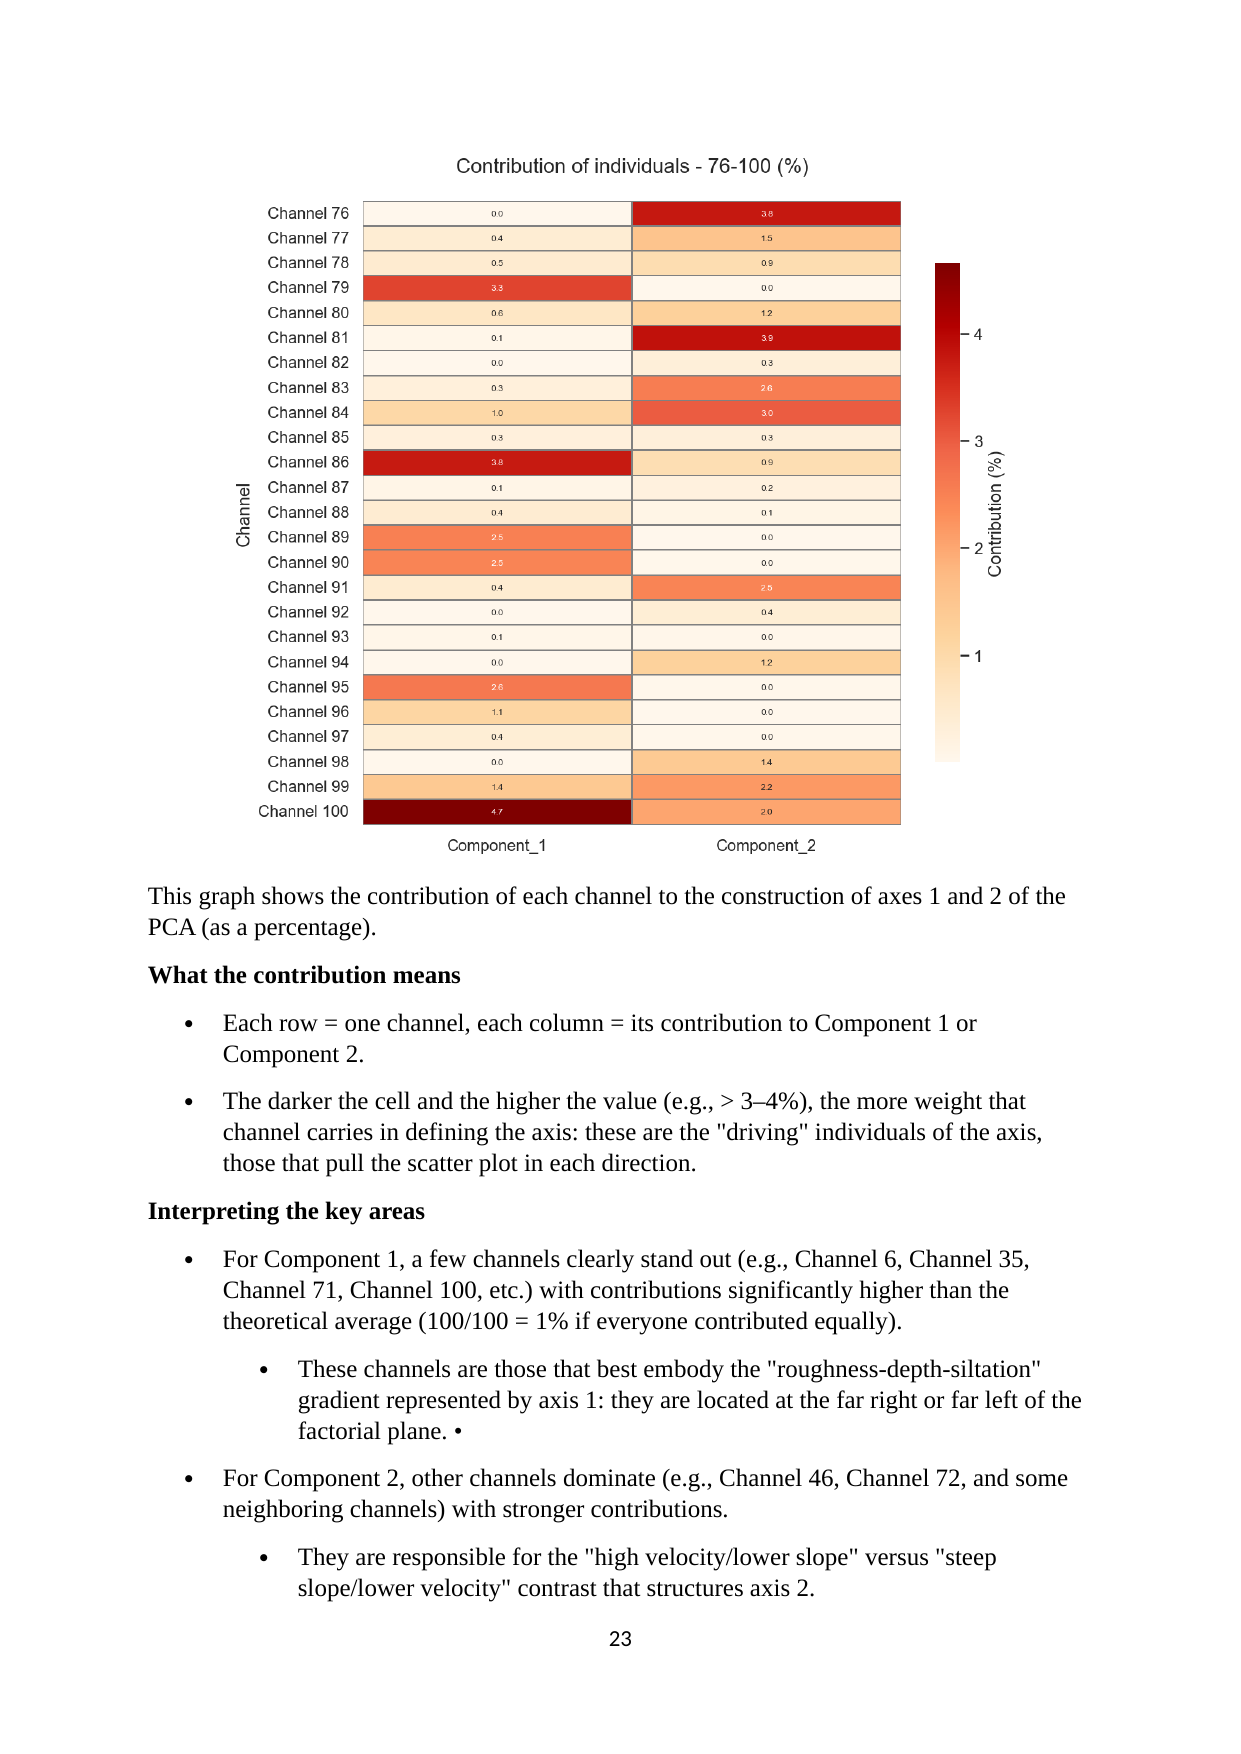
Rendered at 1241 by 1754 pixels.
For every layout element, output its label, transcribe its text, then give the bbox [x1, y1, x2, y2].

text Interpreting the key areas [148, 1196, 1093, 1225]
list Each row = one channel, each column = its contribution to Component 1 or Component 2. [185, 1008, 1093, 1067]
list For Component 1, a few channels clearly stand out (e.g., Channel 6, Channel 35, Channel 71, Channel 100, etc.) with contributions significantly higher than the theoretical average (100/100 = 1% if everyone contributed equally). [185, 1244, 1093, 1335]
list They are responsible for the "high velocity/lower slope" versus "steep slope/lower velocity" contrast that structures axis 2. [260, 1542, 1093, 1602]
list The darker the cell and the higher the value (e.g., > 3–4%), the more weight that channel carries in defining the axis: these are the "driving" individuals of the axis, those that pull the scatter plot in each direction. [185, 1086, 1093, 1177]
list These channels are those that best embody the "roughness-depth-siltation" gradient represented by axis 1: they are located at the far right or far left of the factorial plane. • [260, 1354, 1093, 1444]
list For Component 2, other channels dominate (e.g., Channel 46, Channel 72, and some neighboring channels) with stronger contributions. [185, 1463, 1093, 1523]
picture [225, 147, 1015, 863]
text This graph shows the contribution of each channel to the construction of axes 1 and 2 of the PCA (as a percentage). [148, 881, 1093, 941]
text What the contribution means [148, 960, 1093, 989]
